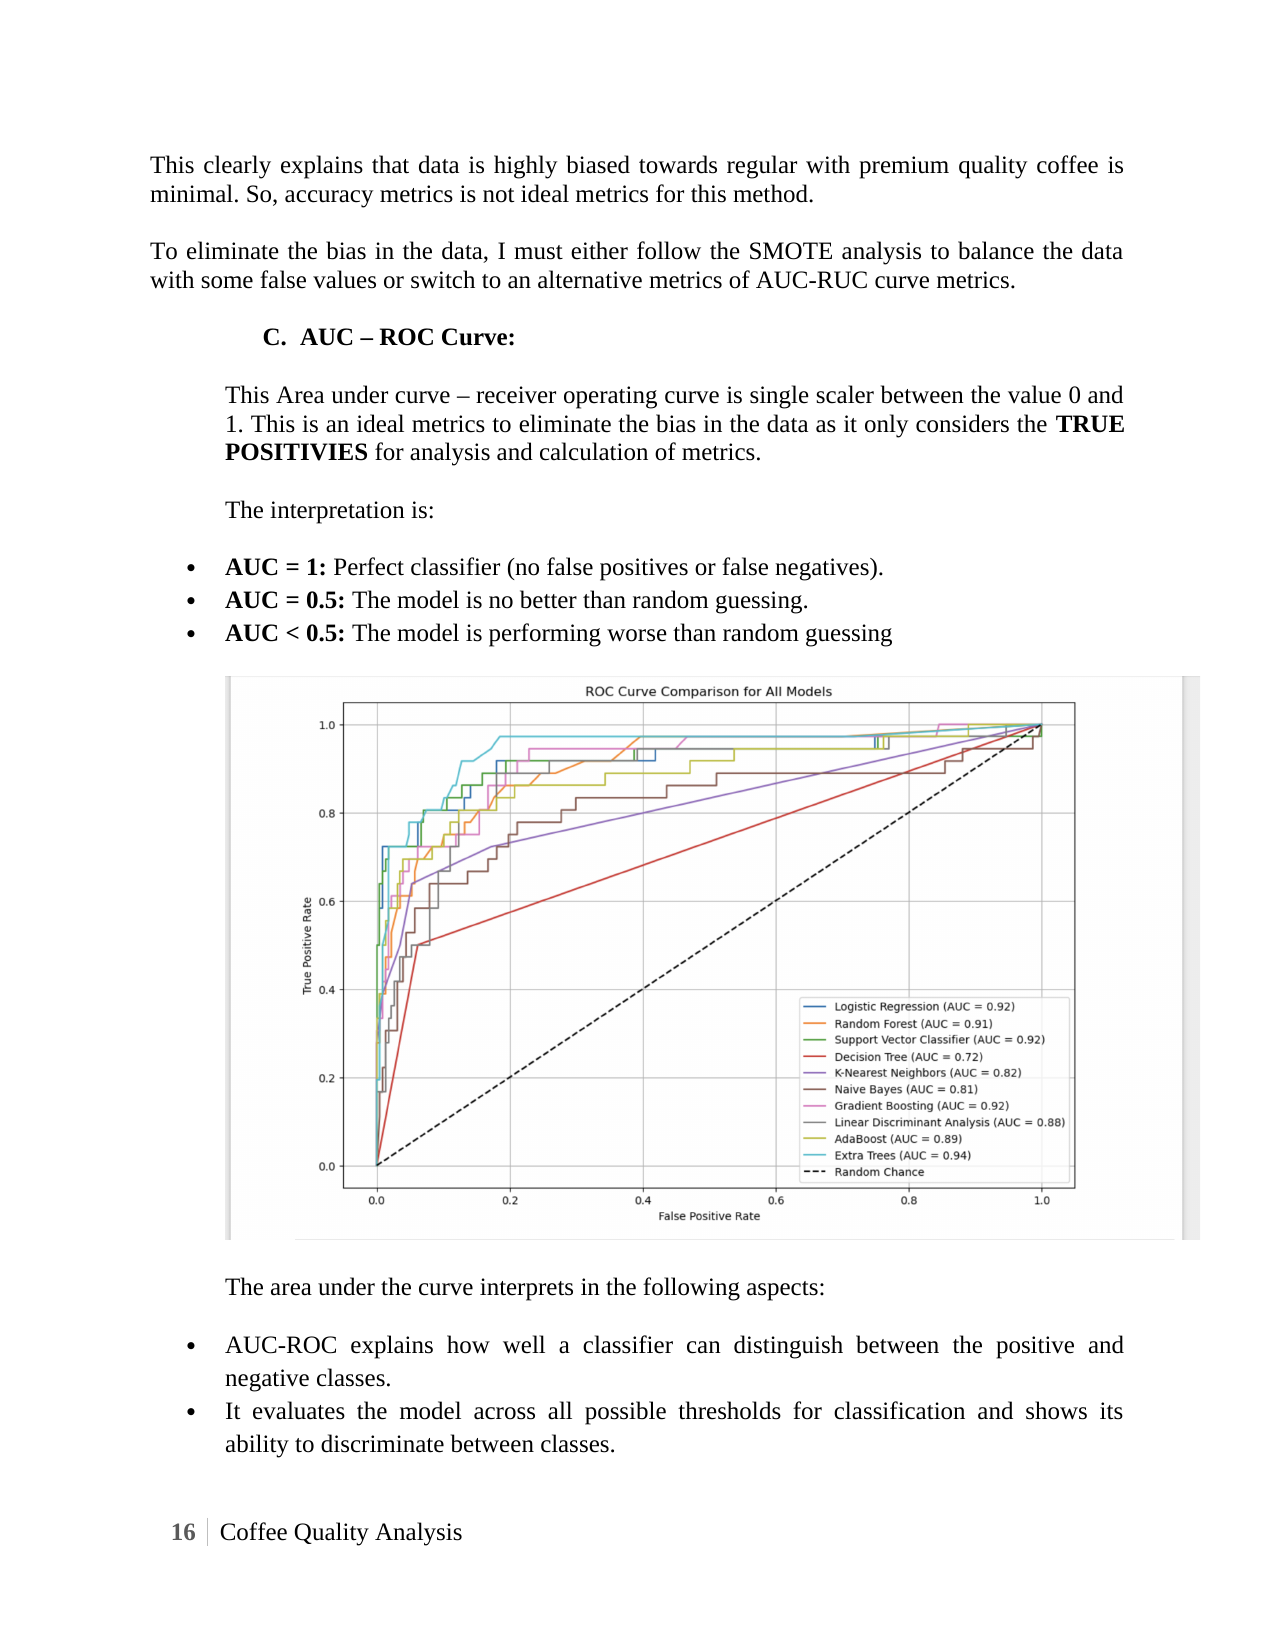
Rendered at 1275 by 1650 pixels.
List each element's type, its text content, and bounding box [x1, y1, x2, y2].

list The interpretation is: [225, 495, 1125, 524]
list AUC = 1: Perfect classifier (no false positives or false negatives). [187, 552, 1125, 581]
list AUC – ROC Curve: [262, 322, 1125, 351]
list The area under the curve interprets in the following aspects: [225, 1272, 1125, 1301]
list AUC < 0.5: The model is performing worse than random guessing [187, 618, 1125, 647]
list AUC-ROC explains how well a classifier can distinguish between the positive and negative classes. [187, 1330, 1125, 1392]
list This Area under curve – receiver operating curve is single scaler between the value 0 and 1. This is an ideal metrics to eliminate the bias in the data as it only considers the TRUE POSITIVIES for analysis and calculation of metrics. [225, 380, 1125, 466]
text This clearly explains that data is highly biased towards regular with premium quality coffee is minimal. So, accuracy metrics is not ideal metrics for this method. [150, 150, 1125, 207]
list It evaluates the model across all possible thresholds for classification and shows its ability to discriminate between classes. [187, 1396, 1125, 1458]
list AUC = 0.5: The model is no better than random guessing. [187, 586, 1125, 614]
picture [225, 676, 1200, 1240]
text To eliminate the bias in the data, I must either follow the SMOTE analysis to balance the data with some false values or switch to an alternative metrics of AUC-RUC curve metrics. [150, 236, 1125, 294]
